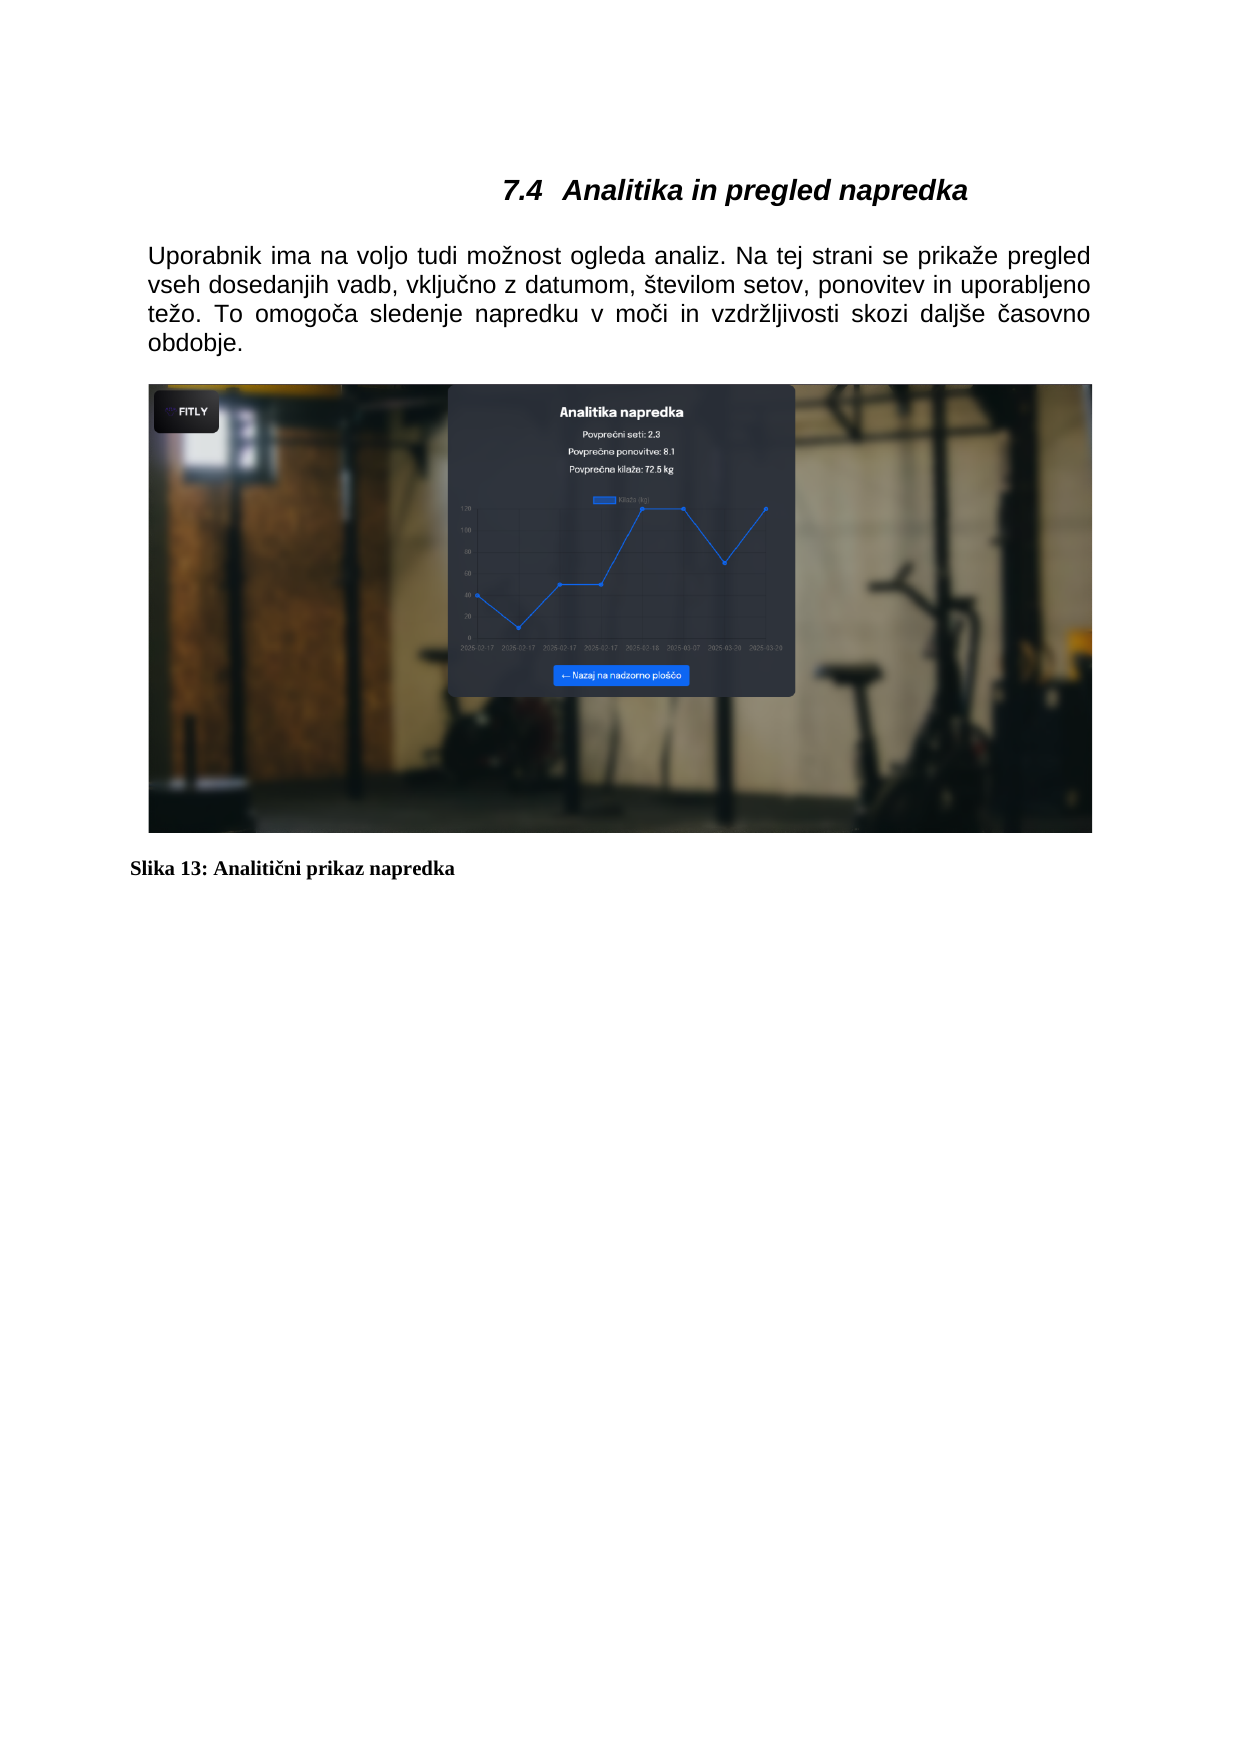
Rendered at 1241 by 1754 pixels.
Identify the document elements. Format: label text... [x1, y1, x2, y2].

text Uporabnik ima na voljo tudi možnost ogleda analiz. Na tej strani se prikaže pregled vseh dosedanjih vadb, vključno z datumom, številom setov, ponovitev in uporabljeno težo. To omogoča sledenje napredku v moči in vzdržljivosti skozi daljše časovno obdobje. [148, 241, 1092, 356]
picture [148, 384, 1093, 833]
subtitle Analitika in pregled napredka [502, 173, 1092, 206]
